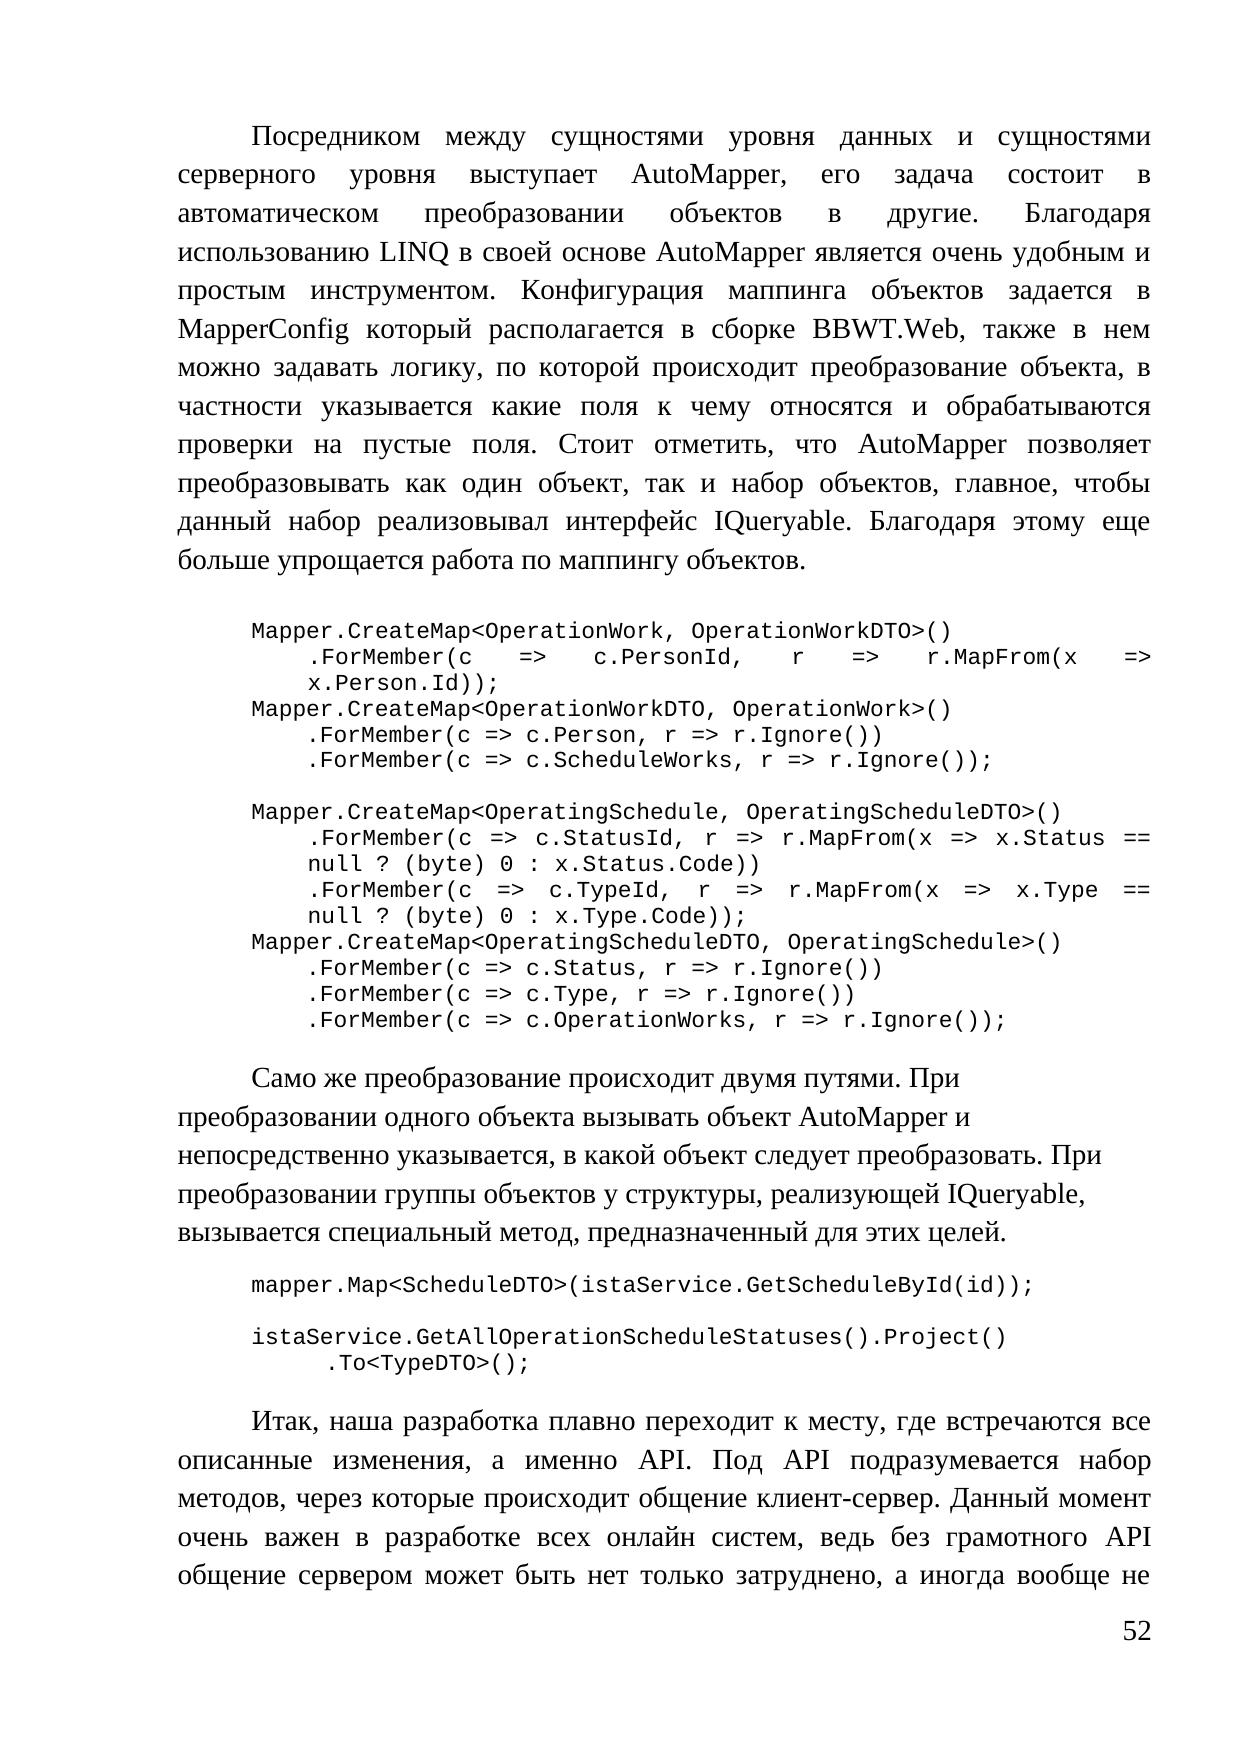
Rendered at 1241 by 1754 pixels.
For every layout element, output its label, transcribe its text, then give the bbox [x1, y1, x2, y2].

text .ForMember(c => c.Status, r => r.Ignore()) [251, 956, 1152, 982]
text .ForMember(c => c.TypeId, r => r.MapFrom(x => x.Type == null ? (byte) 0 : x.Type.Code)); [307, 878, 1152, 930]
text istaService.GetAllOperationScheduleStatuses().Project() [251, 1326, 1152, 1351]
text .ForMember(c => c.OperationWorks, r => r.Ignore()); [251, 1008, 1152, 1034]
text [177, 1403, 1152, 1591]
text Само же преобразование происходит двумя путями. При преобразовании одного объекта вызывать объект AutoMapper и непосредственно указывается, в какой объект следует преобразовать. При преобразовании группы объектов у структуры, реализующей IQueryable, вызывается специальный метод, предназначенный для этих целей. [177, 1060, 1152, 1248]
text Mapper.CreateMap<OperatingScheduleDTO, OperatingSchedule>() [251, 930, 1152, 956]
text .ForMember(c => c.Person, r => r.Ignore()) [251, 723, 1152, 749]
text Mapper.CreateMap<OperationWork, OperationWorkDTO>() [251, 619, 1152, 645]
text Mapper.CreateMap<OperatingSchedule, OperatingScheduleDTO>() [251, 801, 1152, 827]
text Посредником между сущностями уровня данных и сущностями серверного уровня выступает AutoMapper, его задача состоит в автоматическом преобразовании объектов в другие. Благодаря использованию LINQ в своей основе AutoMapper является очень удобным и простым инструментом. Конфигурация маппинга объектов задается в MapperConfig который располагается в сборке BBWT.Web, также в нем можно задавать логику, по которой происходит преобразование объекта, в частности указывается какие поля к чему относятся и обрабатываются проверки на пустые поля. Стоит отметить, что AutoMapper позволяет преобразовывать как один объект, так и набор объектов, главное, чтобы данный набор реализовывал интерфейс IQueryable. Благодаря этому еще больше упрощается работа по маппингу объектов. [177, 118, 1152, 576]
text mapper.Map<ScheduleDTO>(istaService.GetScheduleById(id)); [251, 1274, 1152, 1299]
text .ForMember(c => c.Type, r => r.Ignore()) [251, 982, 1152, 1008]
text .ForMember(c => c.StatusId, r => r.MapFrom(x => x.Status == null ? (byte) 0 : x.Status.Code)) [307, 827, 1152, 878]
text Mapper.CreateMap<OperationWorkDTO, OperationWork>() [251, 697, 1152, 723]
text .ForMember(c => c.PersonId, r => r.MapFrom(x => x.Person.Id)); [307, 645, 1152, 697]
text .To<TypeDTO>(); [252, 1351, 1152, 1377]
text .ForMember(c => c.ScheduleWorks, r => r.Ignore()); [251, 749, 1152, 775]
